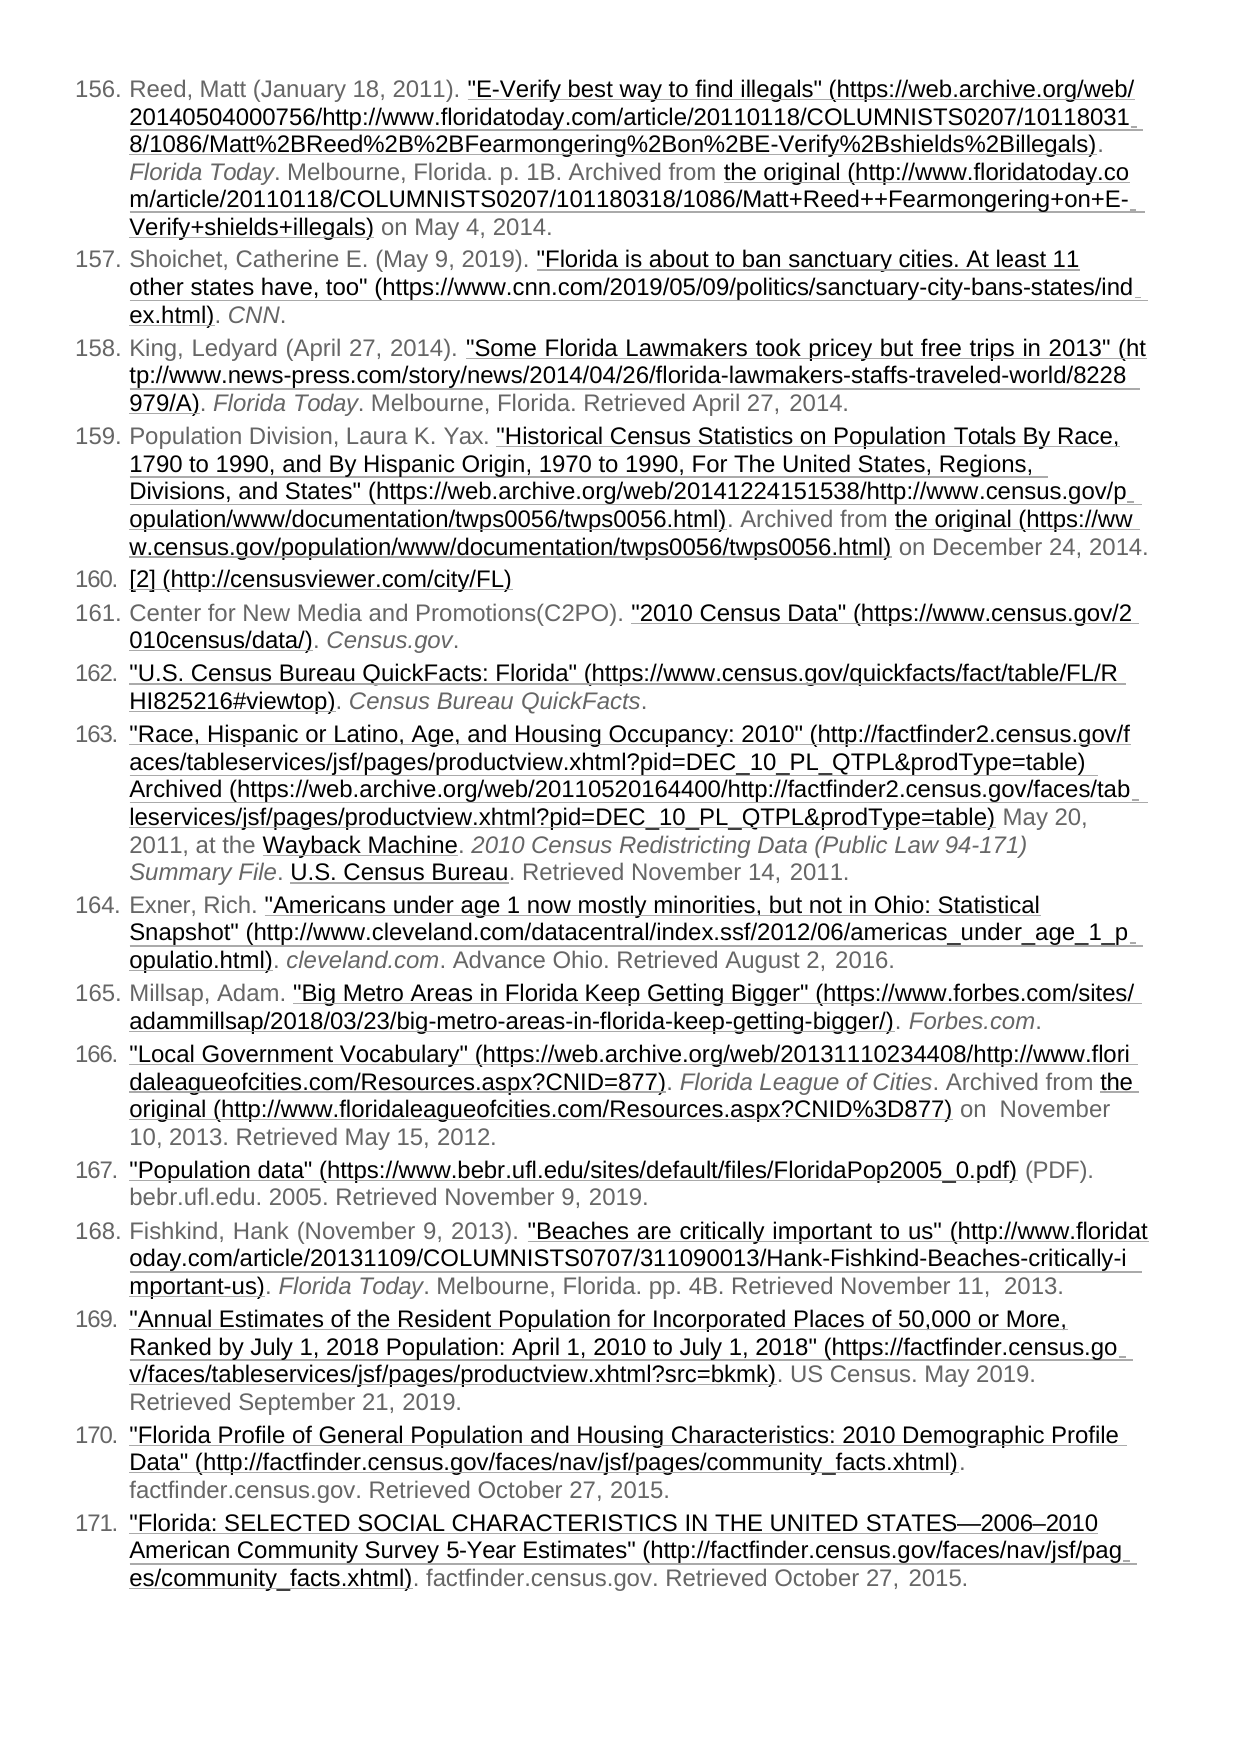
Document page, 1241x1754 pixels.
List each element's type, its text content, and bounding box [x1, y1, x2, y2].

list "Florida: SELECTED SOCIAL CHARACTERISTICS IN THE UNITED STATES—2006–2010 American Community Survey 5-Year Estimates" (http://factfinder.census.gov/faces/nav/jsf/pag es/community_facts.xhtml). factfinder.census.gov. Retrieved October 27, 2015. [75, 1509, 1138, 1592]
list [2] (http://censusviewer.com/city/FL) [75, 565, 1178, 593]
list Reed, Matt (January 18, 2011). "E-Verify best way to find illegals" (https://web.archive.org/web/ 20140504000756/http://www.floridatoday.com/article/20110118/COLUMNISTS0207/10118031 8/1086/Matt%2BReed%2B%2BFearmongering%2Bon%2BE-Verify%2Bshields%2Billegals). Florida Today. Melbourne, Florida. p. 1B. Archived from the original (http://www.floridatoday.co m/article/20110118/COLUMNISTS0207/101180318/1086/Matt+Reed++Fearmongering+on+E- Verify+shields+illegals) on May 4, 2014. [75, 75, 1150, 241]
list "U.S. Census Bureau QuickFacts: Florida" (https://www.census.gov/quickfacts/fact/table/FL/R HI825216#viewtop). Census Bureau QuickFacts. [75, 659, 1134, 714]
list "Population data" (https://www.bebr.ufl.edu/sites/default/files/FloridaPop2005_0.pdf) (PDF). bebr.ufl.edu. 2005. Retrieved November 9, 2019. [75, 1156, 1108, 1211]
list Population Division, Laura K. Yax. "Historical Census Statistics on Population Totals By Race, 1790 to 1990, and By Hispanic Origin, 1970 to 1990, For The United States, Regions, Divisions, and States" (https://web.archive.org/web/20141224151538/http://www.census.gov/p opulation/www/documentation/twps0056/twps0056.html). Archived from the original (https://ww w.census.gov/population/www/documentation/twps0056/twps0056.html) on December 24, 2014. [75, 422, 1149, 560]
list Exner, Rich. "Americans under age 1 now mostly minorities, but not in Ohio: Statistical Snapshot" (http://www.cleveland.com/datacentral/index.ssf/2012/06/americas_under_age_1_p opulatio.html). cleveland.com. Advance Ohio. Retrieved August 2, 2016. [75, 891, 1144, 973]
list "Florida Profile of General Population and Housing Characteristics: 2010 Demographic Profile Data" (http://factfinder.census.gov/faces/nav/jsf/pages/community_facts.xhtml). factfinder.census.gov. Retrieved October 27, 2015. [75, 1421, 1136, 1503]
list Shoichet, Catherine E. (May 9, 2019). "Florida is about to ban sanctuary cities. At least 11 other states have, too" (https://www.cnn.com/2019/05/09/politics/sanctuary-city-bans-states/ind ex.html). CNN. [75, 245, 1149, 328]
list Center for New Media and Promotions(C2PO). "2010 Census Data" (https://www.census.gov/2 010census/data/). Census.gov. [75, 598, 1147, 654]
list King, Ledyard (April 27, 2014). "Some Florida Lawmakers took pricey but free trips in 2013" (ht tp://www.news-press.com/story/news/2014/04/26/florida-lawmakers-staffs-traveled-world/8228 979/A). Florida Today. Melbourne, Florida. Retrieved April 27, 2014. [75, 334, 1147, 417]
list Fishkind, Hank (November 9, 2013). "Beaches are critically important to us" (http://www.floridat oday.com/article/20131109/COLUMNISTS0707/311090013/Hank-Fishkind-Beaches-critically-i mportant-us). Florida Today. Melbourne, Florida. pp. 4B. Retrieved November 11, 2013. [75, 1217, 1149, 1299]
list Millsap, Adam. "Big Metro Areas in Florida Keep Getting Bigger" (https://www.forbes.com/sites/ adammillsap/2018/03/23/big-metro-areas-in-florida-keep-getting-bigger/). Forbes.com. [75, 979, 1150, 1034]
list "Annual Estimates of the Resident Population for Incorporated Places of 50,000 or More, Ranked by July 1, 2018 Population: April 1, 2010 to July 1, 2018" (https://factfinder.census.go v/faces/tableservices/jsf/pages/productview.xhtml?src=bkmk). US Census. May 2019. Retrieved September 21, 2019. [75, 1305, 1133, 1415]
list "Race, Hispanic or Latino, Age, and Housing Occupancy: 2010" (http://factfinder2.census.gov/f aces/tableservices/jsf/pages/productview.xhtml?pid=DEC_10_PL_QTPL&prodType=table) Archived (https://web.archive.org/web/20110520164400/http://factfinder2.census.gov/faces/tab leservices/jsf/pages/productview.xhtml?pid=DEC_10_PL_QTPL&prodType=table) May 20, 2011, at the Wayback Machine. 2010 Census Redistricting Data (Public Law 94-171) Summary File. U.S. Census Bureau. Retrieved November 14, 2011. [75, 720, 1148, 886]
list "Local Government Vocabulary" (https://web.archive.org/web/20131110234408/http://www.flori daleagueofcities.com/Resources.aspx?CNID=877). Florida League of Cities. Archived from the original (http://www.floridaleagueofcities.com/Resources.aspx?CNID%3D877) on November 10, 2013. Retrieved May 15, 2012. [75, 1040, 1150, 1150]
